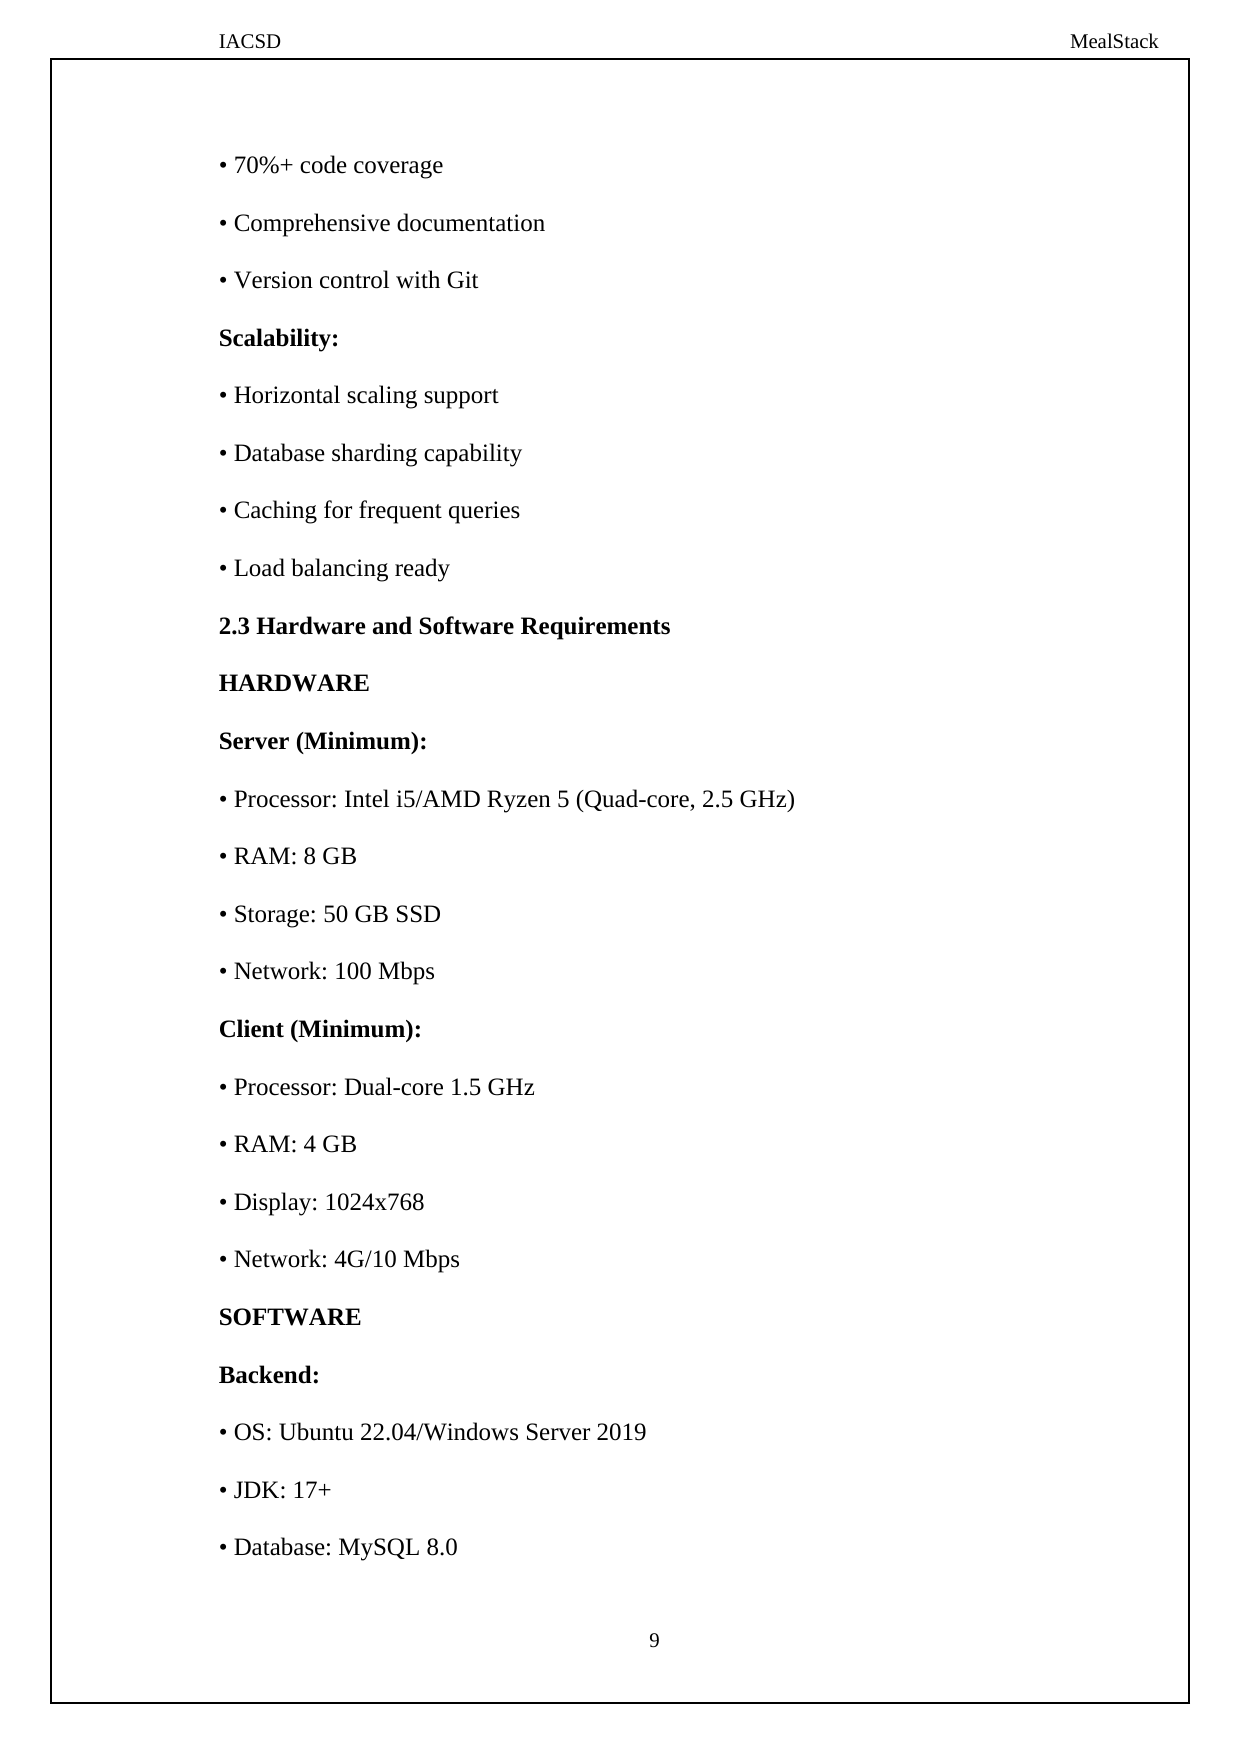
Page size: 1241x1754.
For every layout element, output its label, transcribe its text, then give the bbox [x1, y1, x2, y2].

text • Network: 4G/10 Mbps [218, 1244, 1090, 1273]
text • Comprehensive documentation [218, 208, 1090, 236]
text • Storage: 50 GB SSD [218, 899, 1090, 928]
text • Database sharding capability [218, 438, 1090, 467]
text • Caching for frequent queries [218, 496, 1090, 524]
text • OS: Ubuntu 22.04/Windows Server 2019 [218, 1417, 1090, 1446]
text • RAM: 4 GB [218, 1129, 1090, 1158]
text Backend: [218, 1360, 1090, 1388]
text HARDWARE [218, 668, 1090, 697]
text • Processor: Dual-core 1.5 GHz [218, 1072, 1090, 1100]
text • JDK: 17+ [218, 1475, 1090, 1504]
text • Version control with Git [218, 265, 1090, 294]
text • RAM: 8 GB [218, 841, 1090, 870]
text SOFTWARE [218, 1302, 1090, 1331]
text • Database: MySQL 8.0 [218, 1532, 1090, 1561]
text 2.3 Hardware and Software Requirements [218, 611, 1090, 639]
text • 70%+ code coverage [218, 150, 1090, 179]
text • Load balancing ready [218, 553, 1090, 582]
text • Horizontal scaling support [218, 380, 1090, 409]
text Scalability: [218, 323, 1090, 352]
text Client (Minimum): [218, 1014, 1090, 1043]
text Server (Minimum): [218, 726, 1090, 755]
text • Display: 1024x768 [218, 1187, 1090, 1216]
text • Processor: Intel i5/AMD Ryzen 5 (Quad-core, 2.5 GHz) [218, 784, 1090, 812]
text • Network: 100 Mbps [218, 956, 1090, 985]
